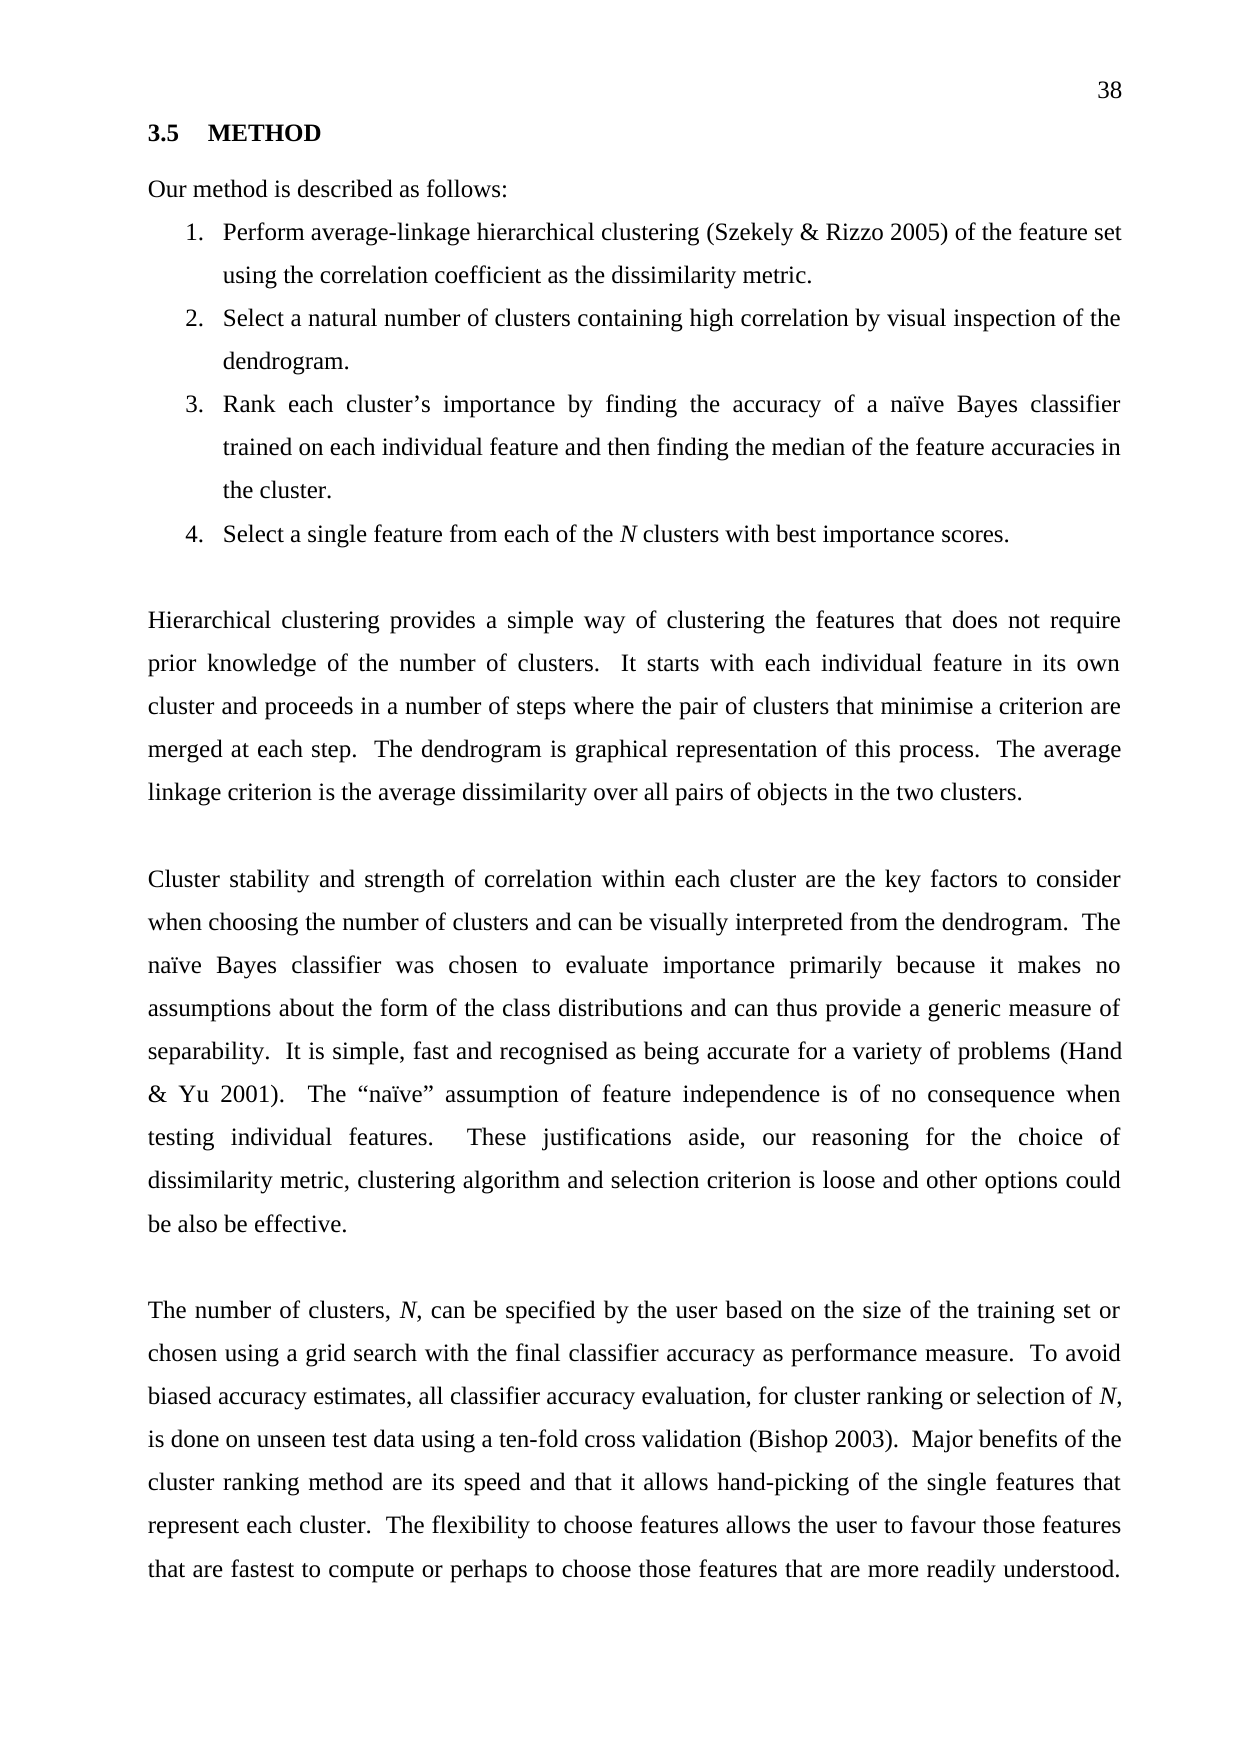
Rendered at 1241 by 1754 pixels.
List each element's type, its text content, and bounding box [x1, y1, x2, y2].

list Rank each cluster’s importance by finding the accuracy of a naïve Bayes classifier trained on each individual feature and then finding the median of the feature accuracies in the cluster. [185, 389, 1122, 504]
text Hierarchical clustering provides a simple way of clustering the features that does not require prior knowledge of the number of clusters. It starts with each individual feature in its own cluster and proceeds in a number of steps where the pair of clusters that minimise a criterion are merged at each step. The dendrogram is graphical representation of this process. The average linkage criterion is the average dissimilarity over all pairs of objects in the two clusters. [148, 605, 1122, 806]
list Perform average-linkage hierarchical clustering (Szekely & Rizzo 2005) of the feature set using the correlation coefficient as the dissimilarity metric. [185, 217, 1122, 289]
list Select a natural number of clusters containing high correlation by visual inspection of the dendrogram. [185, 303, 1122, 375]
list Select a single feature from each of the N clusters with best importance scores. [185, 519, 1122, 547]
text Our method is described as follows: [148, 174, 1122, 202]
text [148, 1295, 1122, 1582]
text Cluster stability and strength of correlation within each cluster are the key factors to consider when choosing the number of clusters and can be visually interpreted from the dendrogram. The naïve Bayes classifier was chosen to evaluate importance primarily because it makes no assumptions about the form of the class distributions and can thus provide a generic measure of separability. It is simple, fast and recognised as being accurate for a variety of problems (Hand & Yu 2001). The “naïve” assumption of feature independence is of no consequence when testing individual features. These justifications aside, our reasoning for the choice of dissimilarity metric, clustering algorithm and selection criterion is loose and other options could be also be effective. [148, 864, 1122, 1237]
subtitle METHOD [148, 118, 1122, 147]
